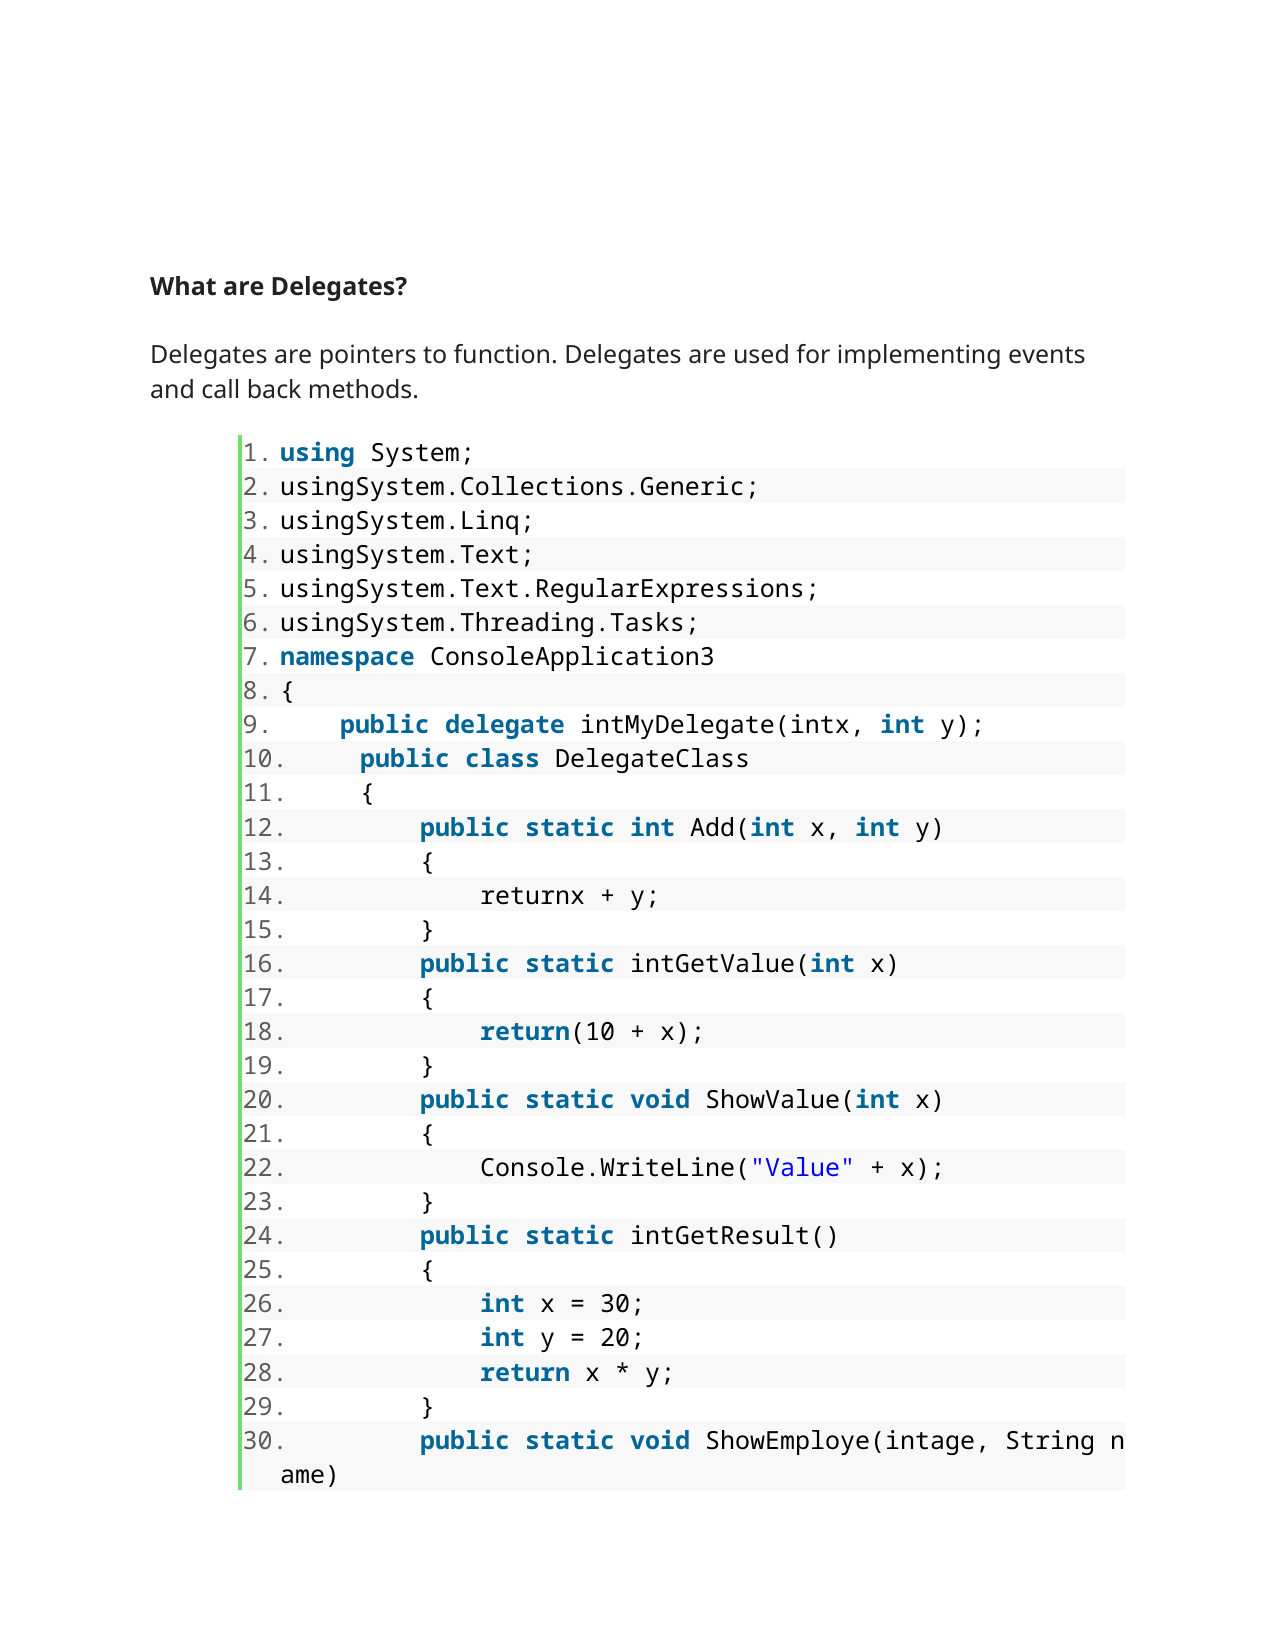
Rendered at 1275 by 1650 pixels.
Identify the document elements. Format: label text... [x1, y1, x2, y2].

list usingSystem.Text.RegularExpressions; [242, 571, 1125, 605]
list public static intGetValue(int x) [242, 945, 1125, 979]
list public static int Add(int x, int y) [242, 809, 1125, 843]
list Console.WriteLine("Value" + x); [242, 1150, 1125, 1184]
list } [242, 1388, 1125, 1422]
list usingSystem.Threading.Tasks; [242, 605, 1125, 639]
list return x * y; [242, 1354, 1125, 1388]
list returnx + y; [242, 877, 1125, 911]
list public class DelegateClass [242, 741, 1125, 775]
list usingSystem.Linq; [242, 503, 1125, 537]
list public static void ShowValue(int x) [242, 1082, 1125, 1116]
list } [242, 911, 1125, 945]
list int x = 30; [242, 1286, 1125, 1320]
list { [242, 843, 1125, 877]
list } [242, 1184, 1125, 1218]
list } [242, 1048, 1125, 1082]
list { [242, 1116, 1125, 1150]
list usingSystem.Text; [242, 537, 1125, 571]
list { [242, 1252, 1125, 1286]
list { [242, 775, 1125, 809]
list using System; [237, 434, 1125, 468]
list int y = 20; [242, 1320, 1125, 1354]
list public static intGetResult() [242, 1218, 1125, 1252]
list return(10 + x); [242, 1013, 1125, 1048]
list public delegate intMyDelegate(intx, int y); [242, 707, 1125, 741]
list usingSystem.Collections.Generic; [242, 468, 1125, 503]
list { [242, 979, 1125, 1013]
list { [242, 673, 1125, 707]
list namespace ConsoleApplication3 [242, 639, 1125, 673]
list public static void ShowEmploye(intage, String name) [242, 1422, 1125, 1490]
text What are Delegates? Delegates are pointers to function. Delegates are used for implementing events and call back methods. [150, 269, 1125, 405]
